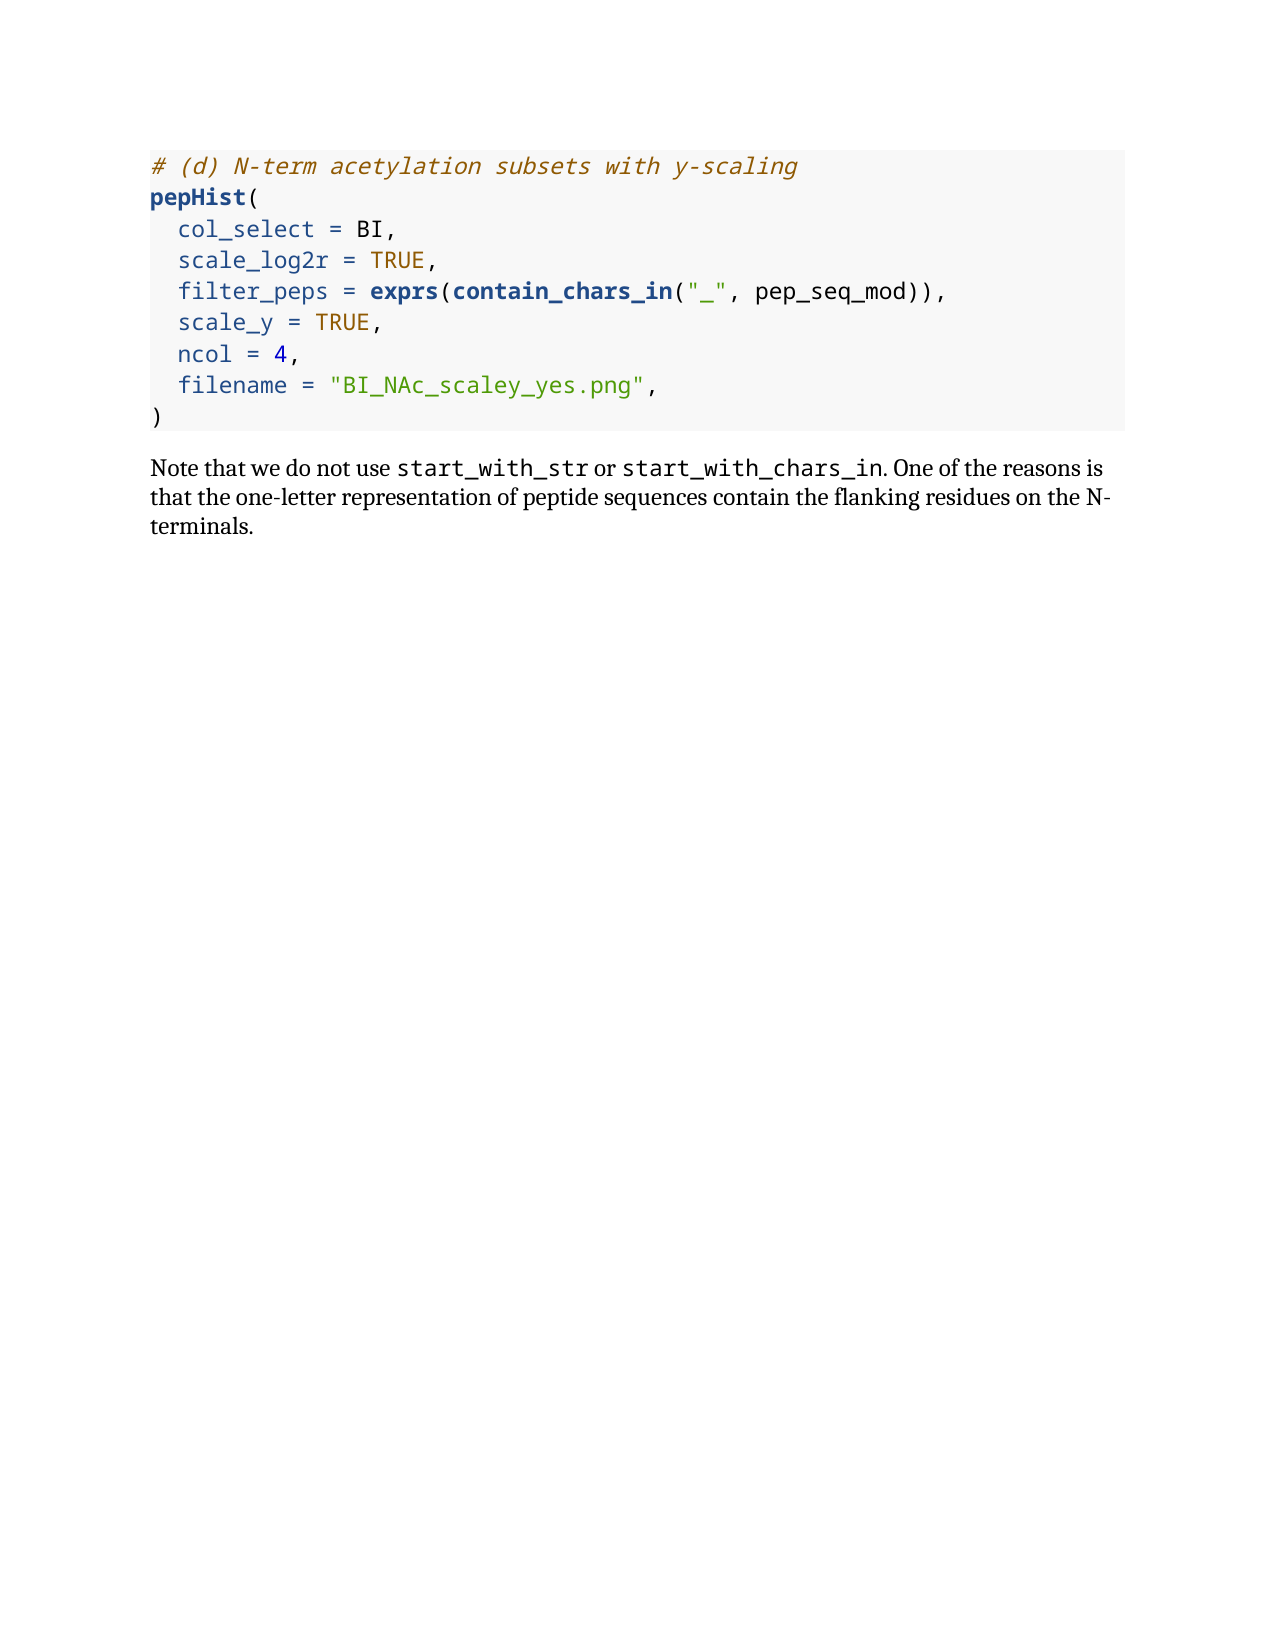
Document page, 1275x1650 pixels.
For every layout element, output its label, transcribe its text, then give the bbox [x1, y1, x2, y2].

text Note that we do not use start_with_str or start_with_chars_in. One of the reasons is that the one-letter representation of peptide sequences contain the flanking residues on the N-terminals. [150, 452, 1125, 541]
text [150, 150, 1125, 431]
